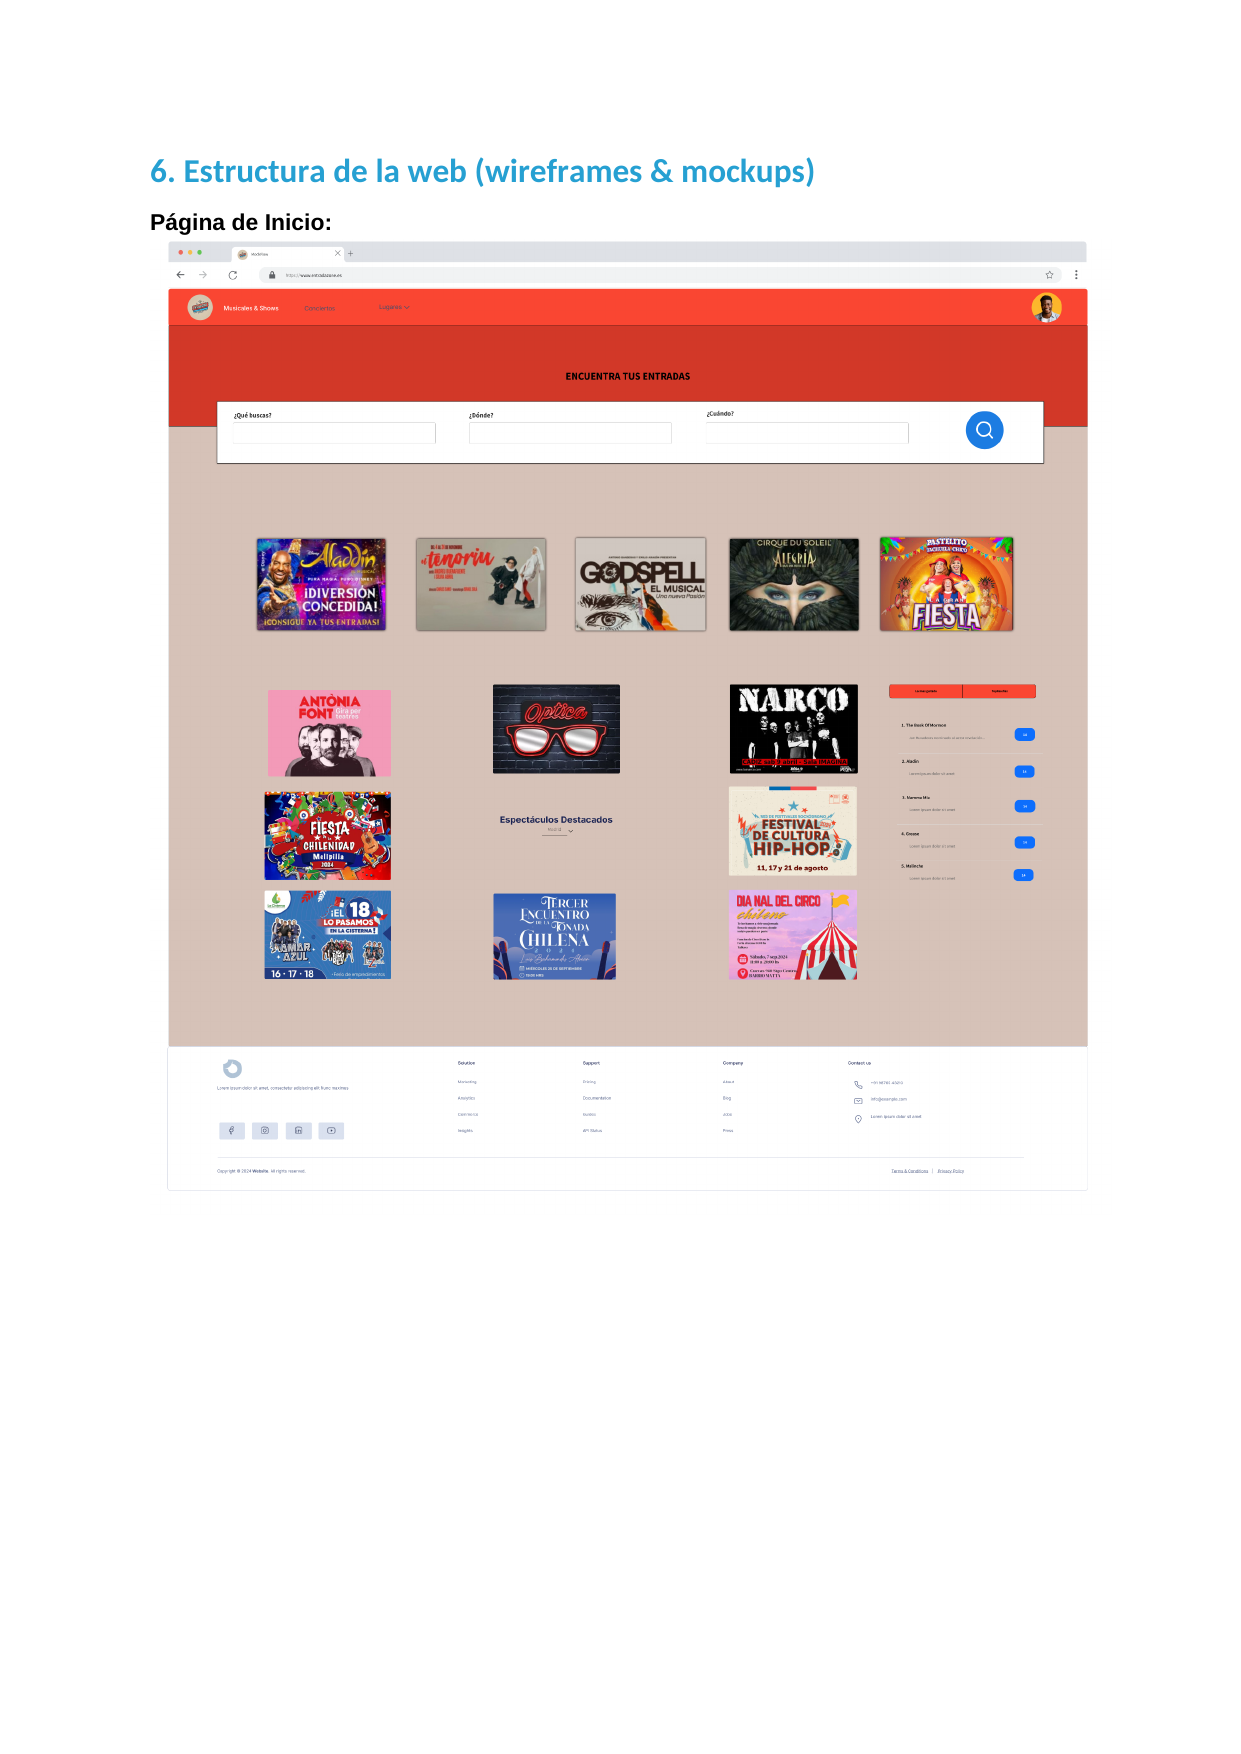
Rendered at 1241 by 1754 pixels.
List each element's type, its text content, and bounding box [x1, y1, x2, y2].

text Página de Inicio: [150, 209, 1090, 236]
subtitle 6. Estructura de la web (wireframes & mockups) [150, 150, 1090, 191]
picture [150, 239, 1112, 1215]
